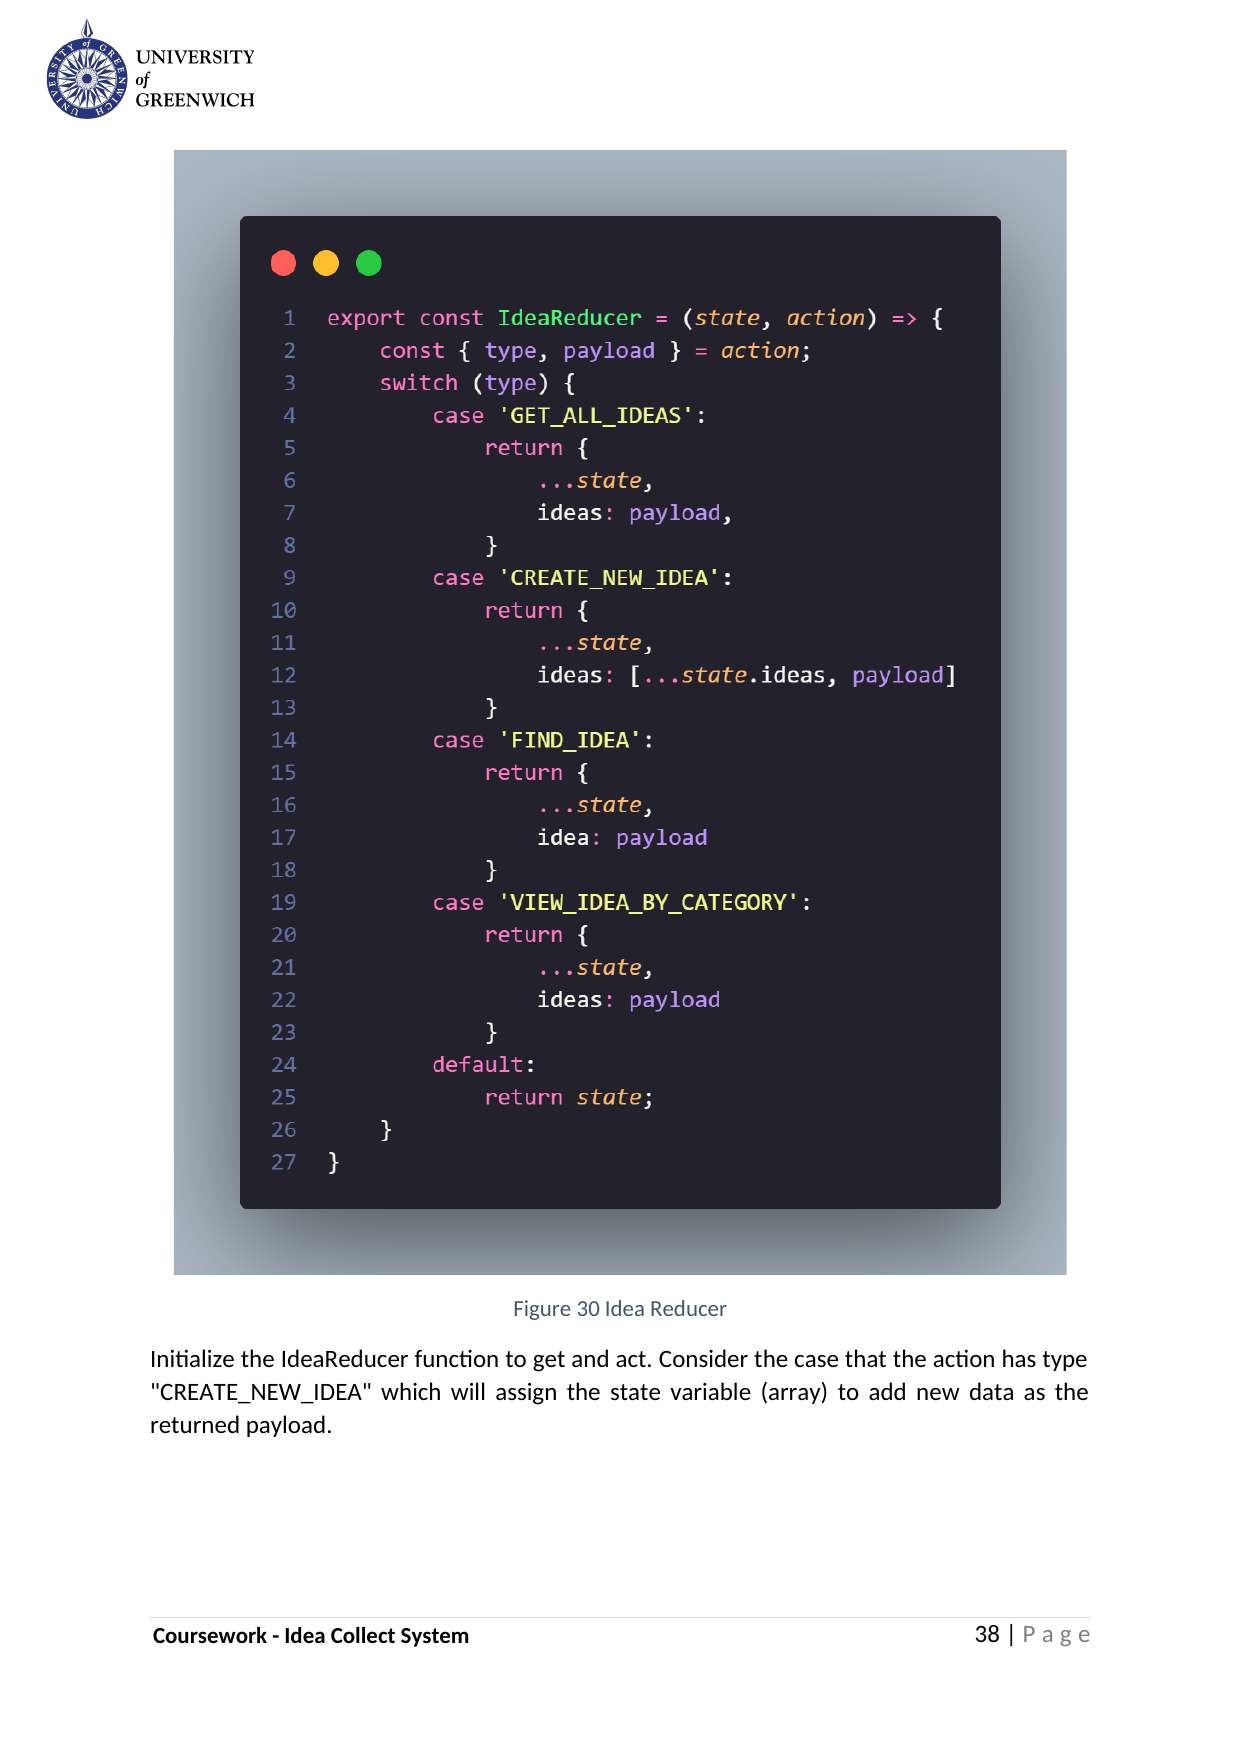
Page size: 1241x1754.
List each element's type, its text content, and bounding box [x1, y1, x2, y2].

text Figure 30 Idea Reducer [150, 1294, 1090, 1322]
text Initialize the IdeaReducer function to get and act. Consider the case that the action has type "CREATE_NEW_IDEA" which will assign the state variable (array) to add new data as the returned payload. [150, 1343, 1090, 1439]
picture [173, 150, 1067, 1275]
picture [46, 19, 255, 119]
